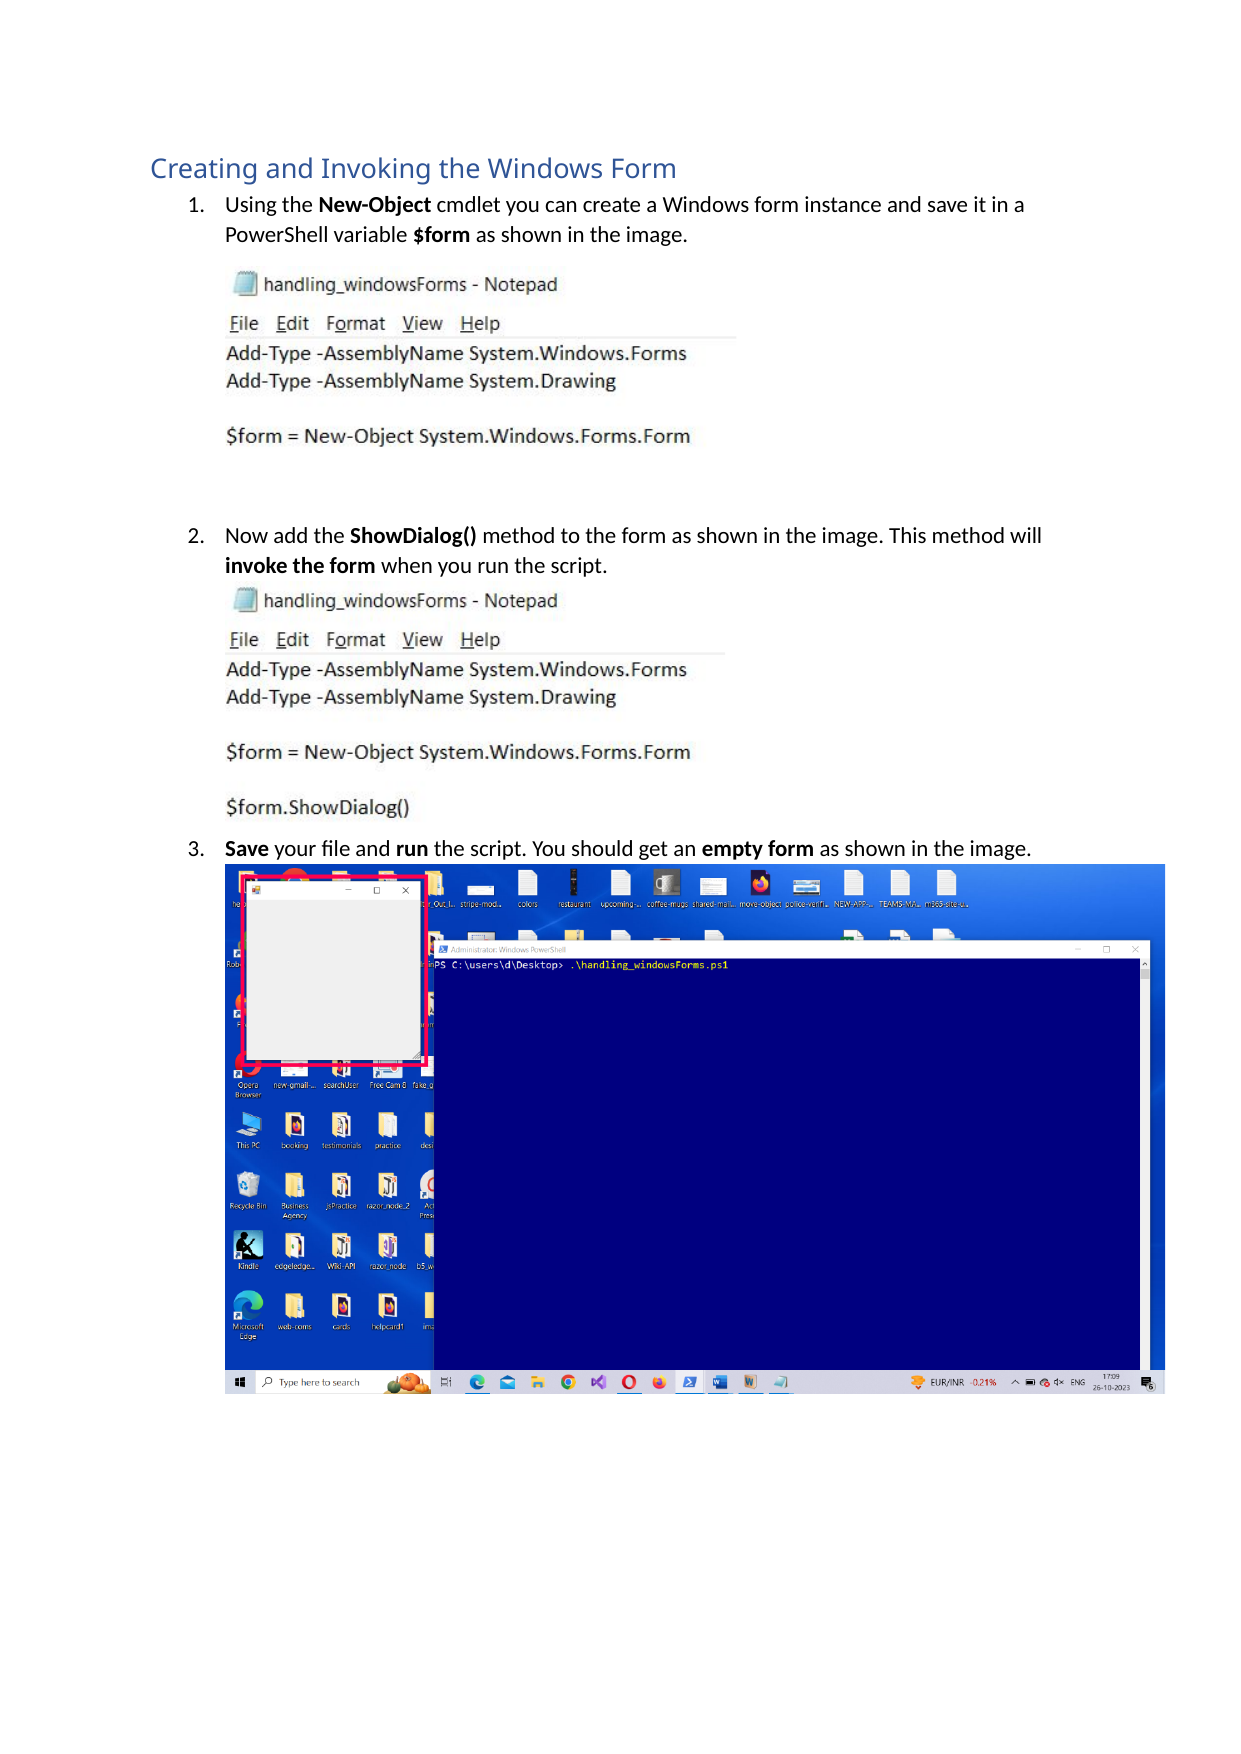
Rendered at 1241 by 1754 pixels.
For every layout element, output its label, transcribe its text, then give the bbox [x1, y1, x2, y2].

list Save your file and run the script. You should get an empty form as shown in the image. [187, 834, 1090, 863]
picture [225, 864, 1166, 1394]
list Now add the ShowDialog() method to the form as shown in the image. This method will invoke the form when you run the script. [187, 521, 1090, 579]
subtitle Creating and Invoking the Windows Form [150, 150, 1090, 187]
picture [225, 581, 725, 833]
picture [225, 266, 737, 502]
list Using the New-Object cmdlet you can create a Windows form instance and save it in a PowerShell variable $form as shown in the image. [187, 190, 1090, 248]
